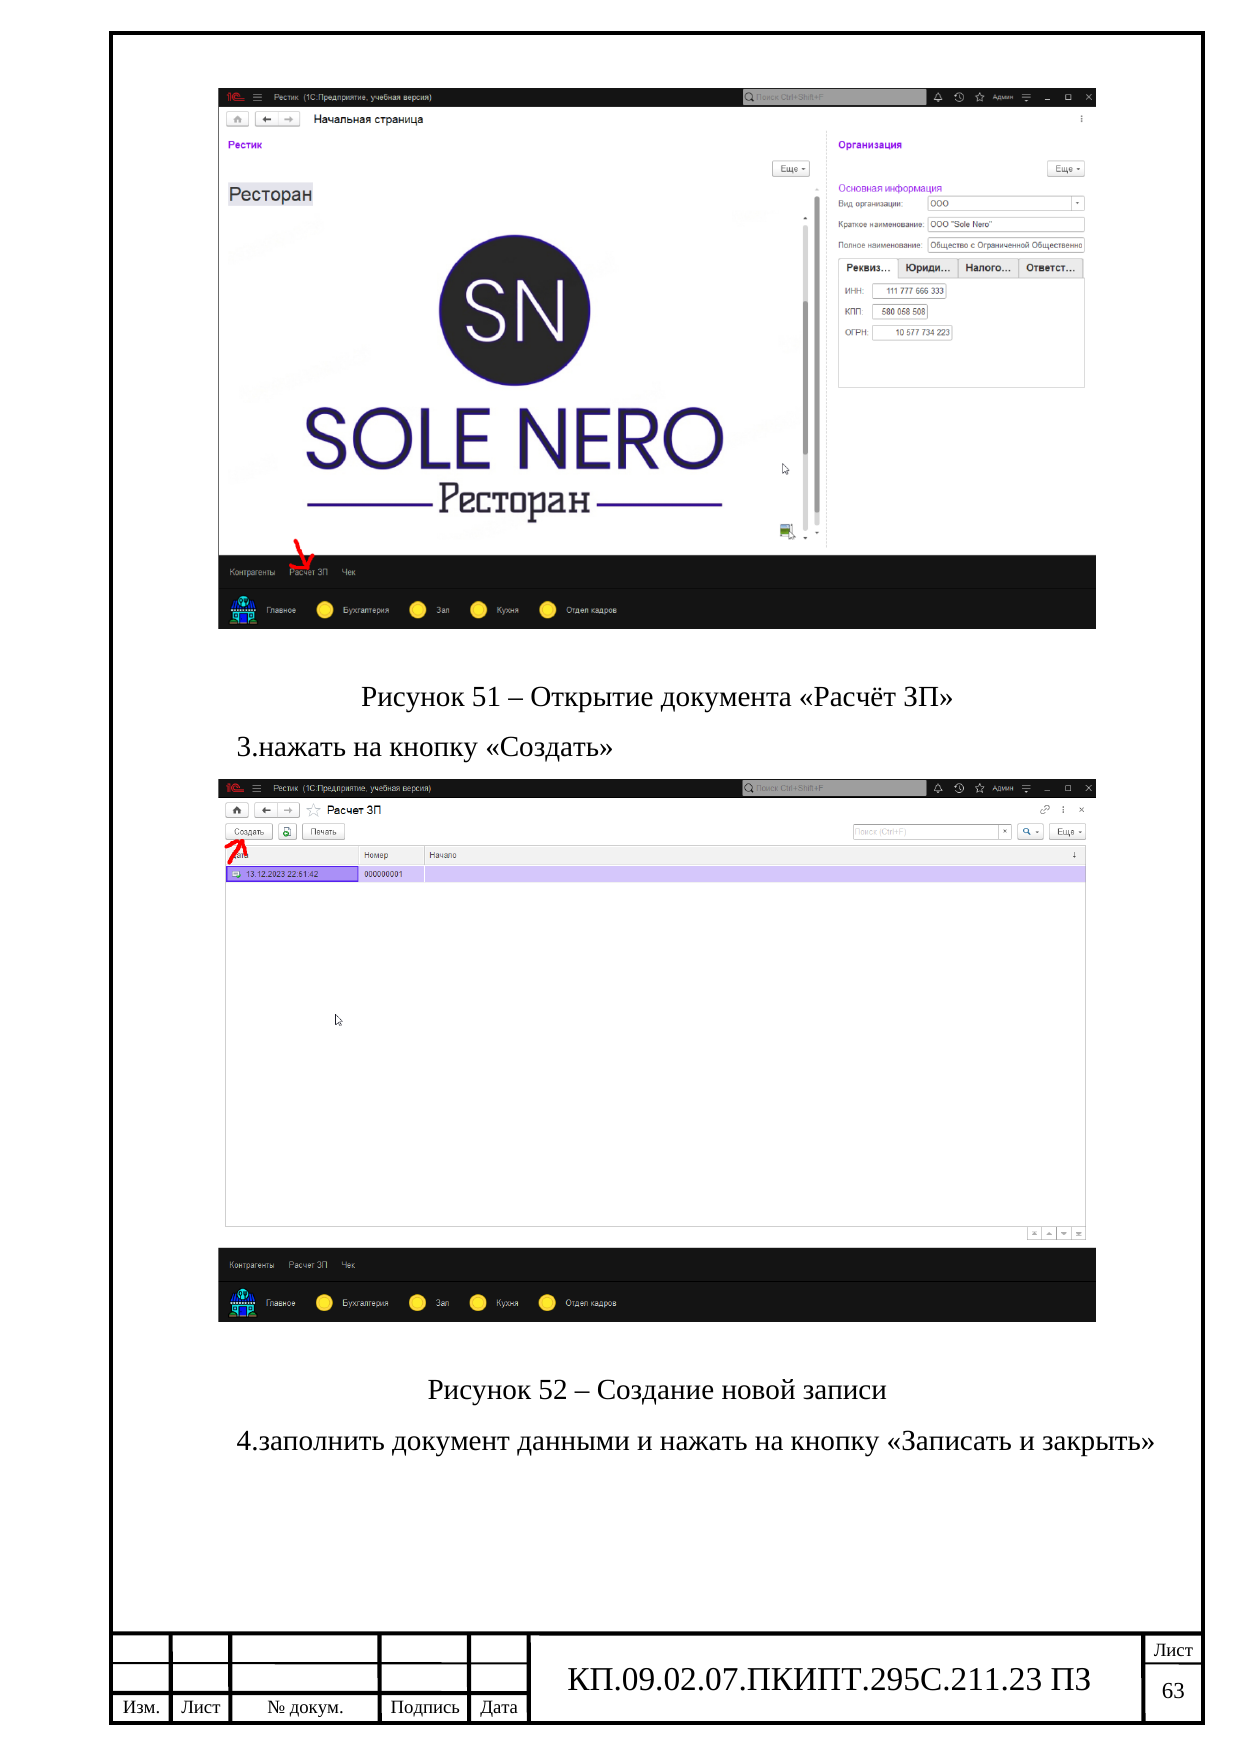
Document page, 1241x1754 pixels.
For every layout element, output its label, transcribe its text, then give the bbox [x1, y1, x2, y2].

text Рисунок 52 – Создание новой записи [148, 1372, 1167, 1406]
text 4.заполнить документ данными и нажать на кнопку «Записать и закрыть» [148, 1423, 1167, 1456]
picture [218, 779, 1096, 1322]
text Рисунок 51 – Открытие документа «Расчёт ЗП» [148, 679, 1167, 712]
picture [218, 88, 1096, 629]
text 3.нажать на кнопку «Создать» [148, 729, 1167, 763]
